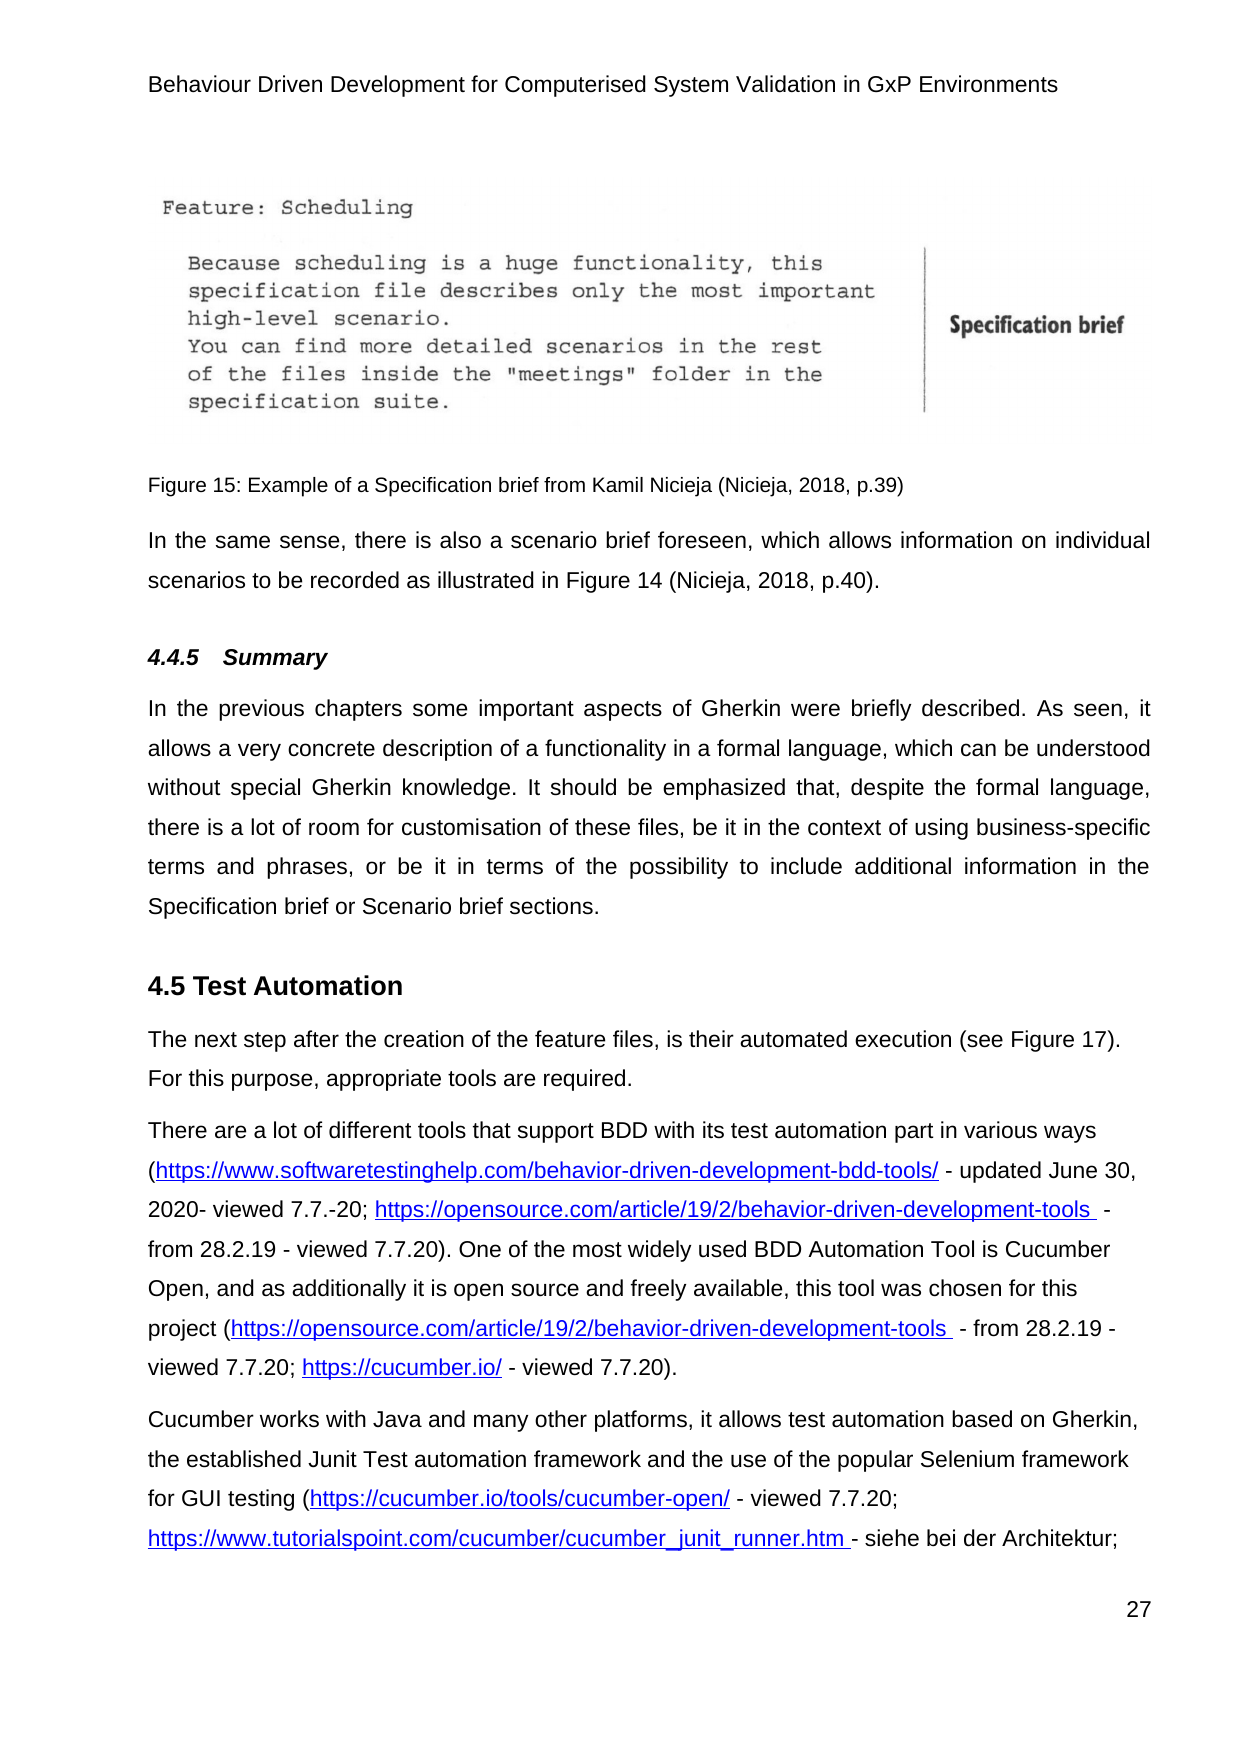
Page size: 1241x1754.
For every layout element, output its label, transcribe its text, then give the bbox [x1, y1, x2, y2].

subtitle Summary [148, 644, 1152, 670]
text Figure 15: Example of a Specification brief from Kamil Nicieja (Nicieja, 2018, p.39) [148, 469, 1152, 498]
text In the same sense, there is also a scenario brief foreseen, which allows information on individual scenarios to be recorded as illustrated in Figure 14 (Nicieja, 2018, p.40). [148, 527, 1152, 593]
picture [147, 177, 1152, 444]
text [148, 1406, 1152, 1551]
subtitle Test Automation [148, 970, 1152, 1001]
text There are a lot of different tools that support BDD with its test automation part in various ways (https://www.softwaretestinghelp.com/behavior-driven-development-bdd-tools/ - updated June 30, 2020- viewed 7.7.-20; https://opensource.com/article/19/2/behavior-driven-development-tools - from 28.2.19 - viewed 7.7.20). One of the most widely used BDD Automation Tool is Cucumber Open, and as additionally it is open source and freely available, this tool was chosen for this project (https://opensource.com/article/19/2/behavior-driven-development-tools - from 28.2.19 - viewed 7.7.20; https://cucumber.io/ - viewed 7.7.20). [148, 1117, 1152, 1381]
text The next step after the creation of the feature files, is their automated execution (see Figure 17). For this purpose, appropriate tools are required. [148, 1026, 1152, 1092]
text In the previous chapters some important aspects of Gherkin were briefly described. As seen, it allows a very concrete description of a functionality in a formal language, which can be understood without special Gherkin knowledge. It should be emphasized that, despite the formal language, there is a lot of room for customisation of these files, be it in the context of using business-specific terms and phrases, or be it in terms of the possibility to include additional information in the Specification brief or Scenario brief sections. [148, 695, 1152, 919]
